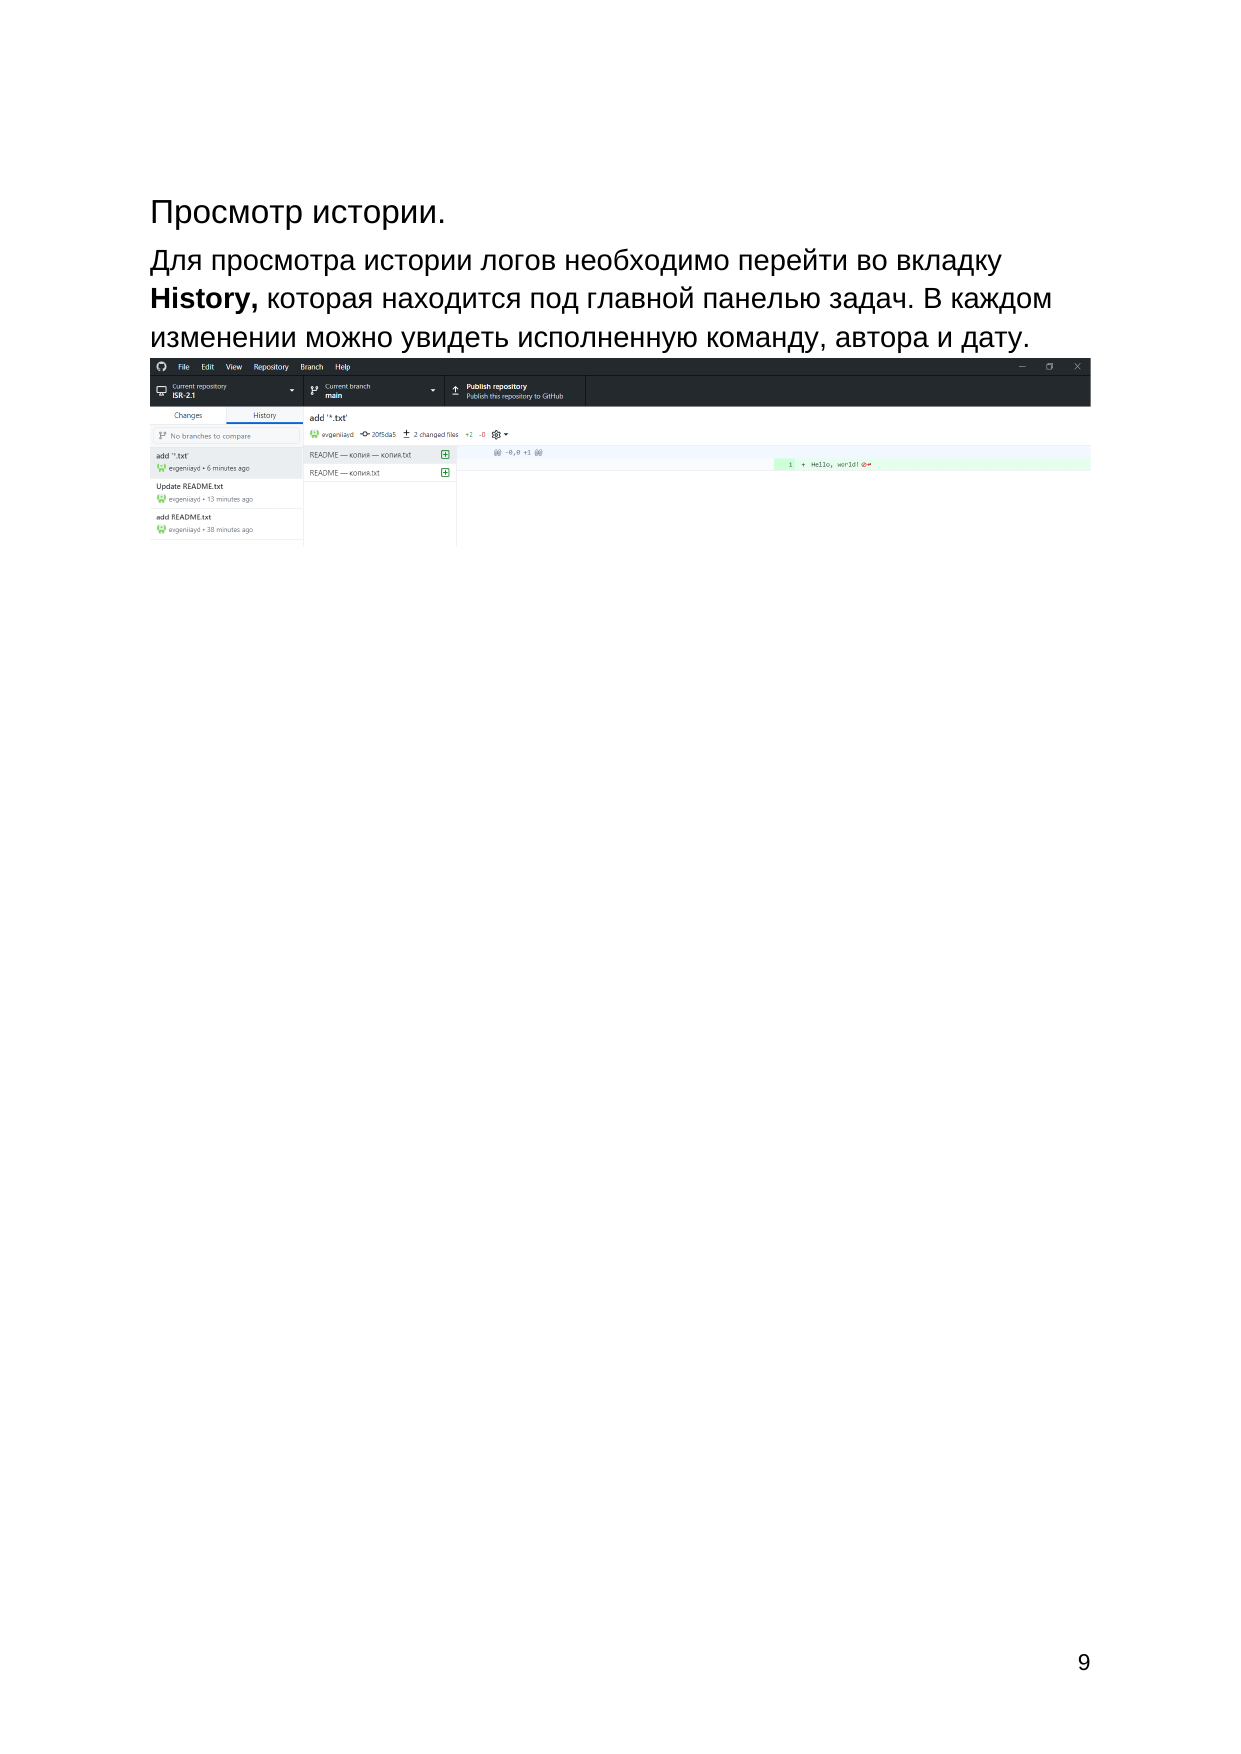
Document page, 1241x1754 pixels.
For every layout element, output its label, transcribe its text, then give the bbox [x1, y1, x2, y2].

picture [150, 358, 1091, 547]
text Для просмотра истории логов необходимо перейти во вкладку History, которая находится под главной панелью задач. В каждом изменении можно увидеть исполненную команду, автора и дату. [150, 243, 1090, 353]
subtitle Просмотр истории. [150, 192, 1090, 230]
